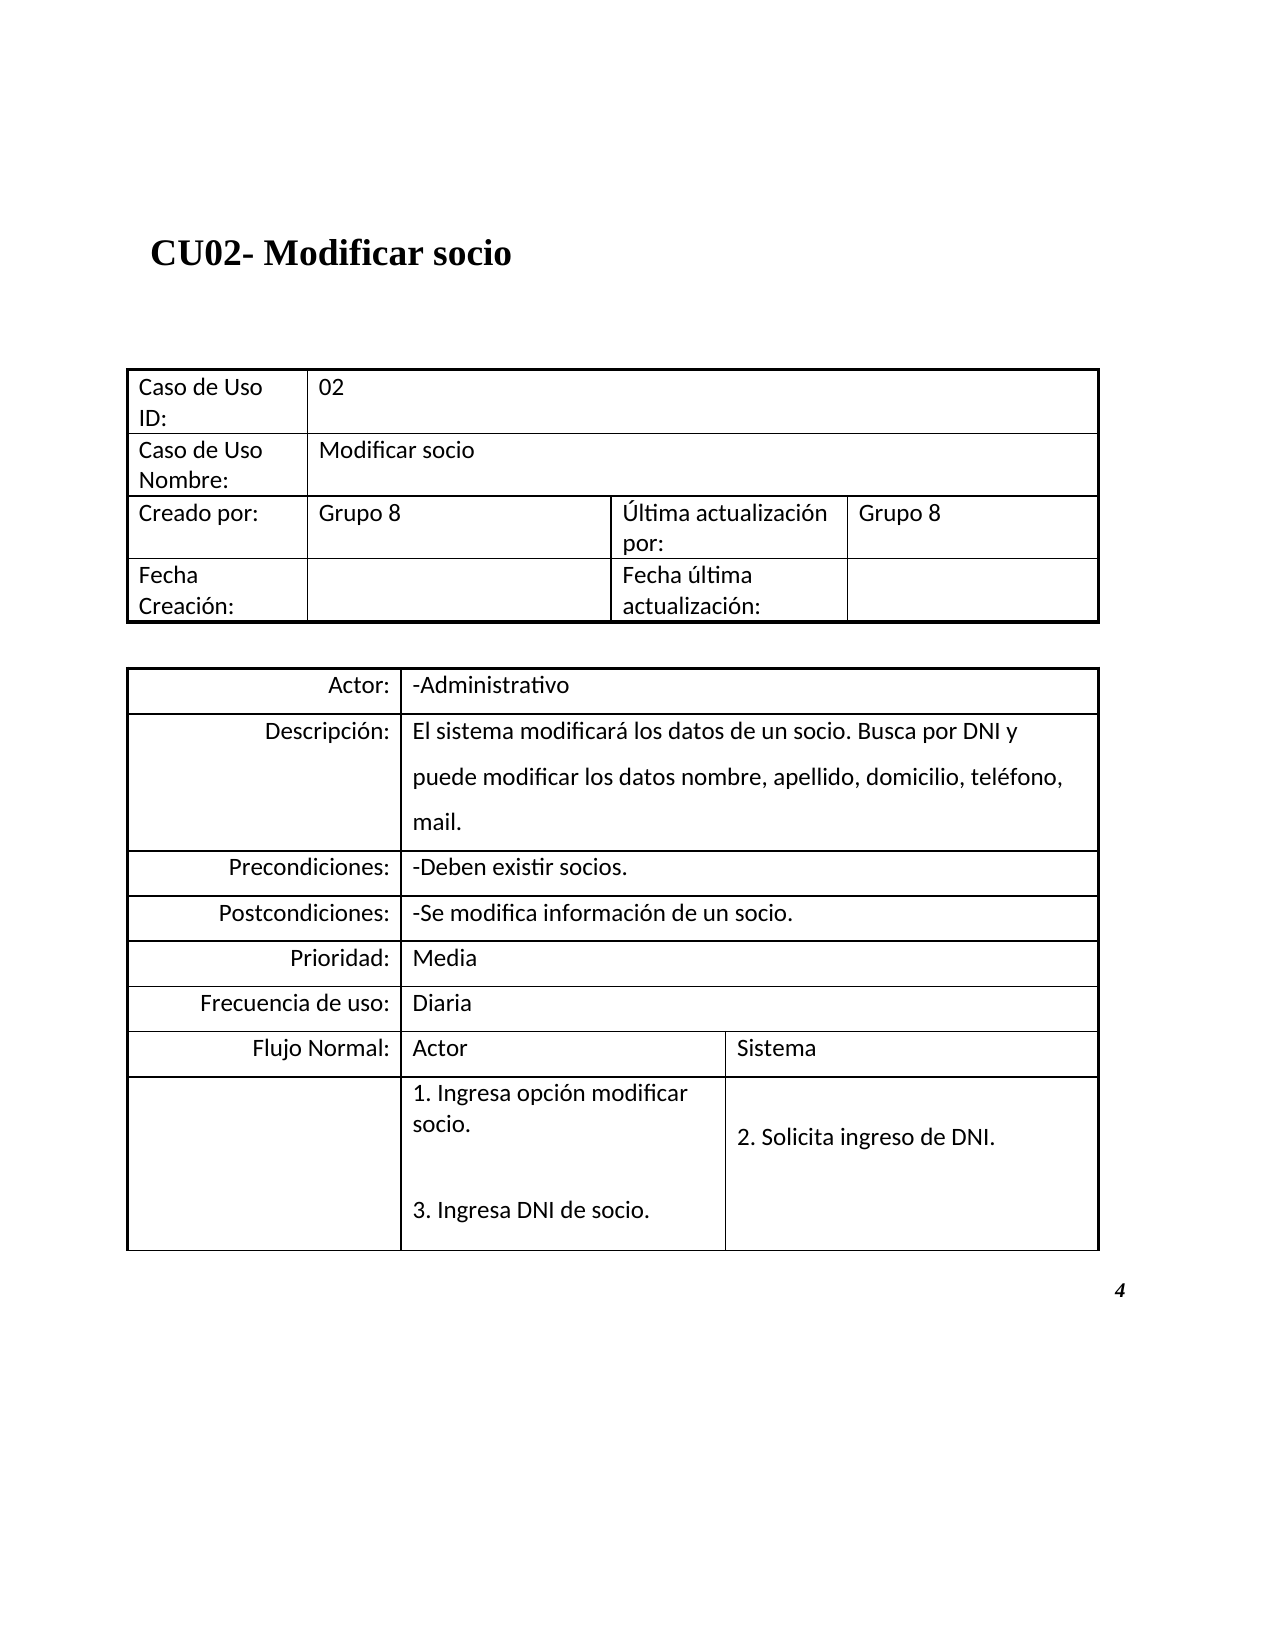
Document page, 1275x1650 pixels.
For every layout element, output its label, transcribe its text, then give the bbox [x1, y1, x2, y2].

table_cell Descripción: [129, 715, 400, 850]
table_cell Caso de Uso Nombre: [129, 434, 307, 495]
table_cell Sistema [726, 1032, 1097, 1076]
table_cell -Deben existir socios. [402, 852, 1097, 895]
table_cell Diaria [402, 987, 1097, 1031]
table_cell Frecuencia de uso: [129, 987, 400, 1031]
table_cell Grupo 8 [308, 497, 610, 558]
table_cell Última actualización por: [612, 497, 847, 558]
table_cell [402, 1078, 725, 1250]
table_cell Postcondiciones: [129, 897, 400, 940]
table_header -Administrativo [402, 670, 1097, 713]
table_cell Media [402, 942, 1097, 986]
table_cell Fecha Creación: [129, 559, 307, 620]
table_cell Grupo 8 [848, 497, 1097, 558]
table_header Actor: [129, 670, 400, 713]
table_cell [129, 1078, 400, 1250]
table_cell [726, 1078, 1097, 1250]
table_cell [308, 559, 610, 620]
table_cell El sistema modificará los datos de un socio. Busca por DNI y puede modificar los datos nombre, apellido, domicilio, teléfono, mail. [402, 715, 1097, 850]
table_cell Precondiciones: [129, 852, 400, 895]
table_cell -Se modifica información de un socio. [402, 897, 1097, 940]
table_cell Creado por: [129, 497, 307, 558]
table_cell Modificar socio [308, 434, 1097, 495]
table_cell Fecha última actualización: [612, 559, 847, 620]
subtitle CU02- Modificar socio [150, 231, 1125, 274]
table_cell Prioridad: [129, 942, 400, 986]
table_header 02 [308, 371, 1097, 432]
table_header Caso de Uso ID: [129, 371, 307, 432]
table_cell Flujo Normal: [129, 1032, 400, 1076]
table_cell [848, 559, 1097, 620]
table_cell Actor [402, 1032, 725, 1076]
